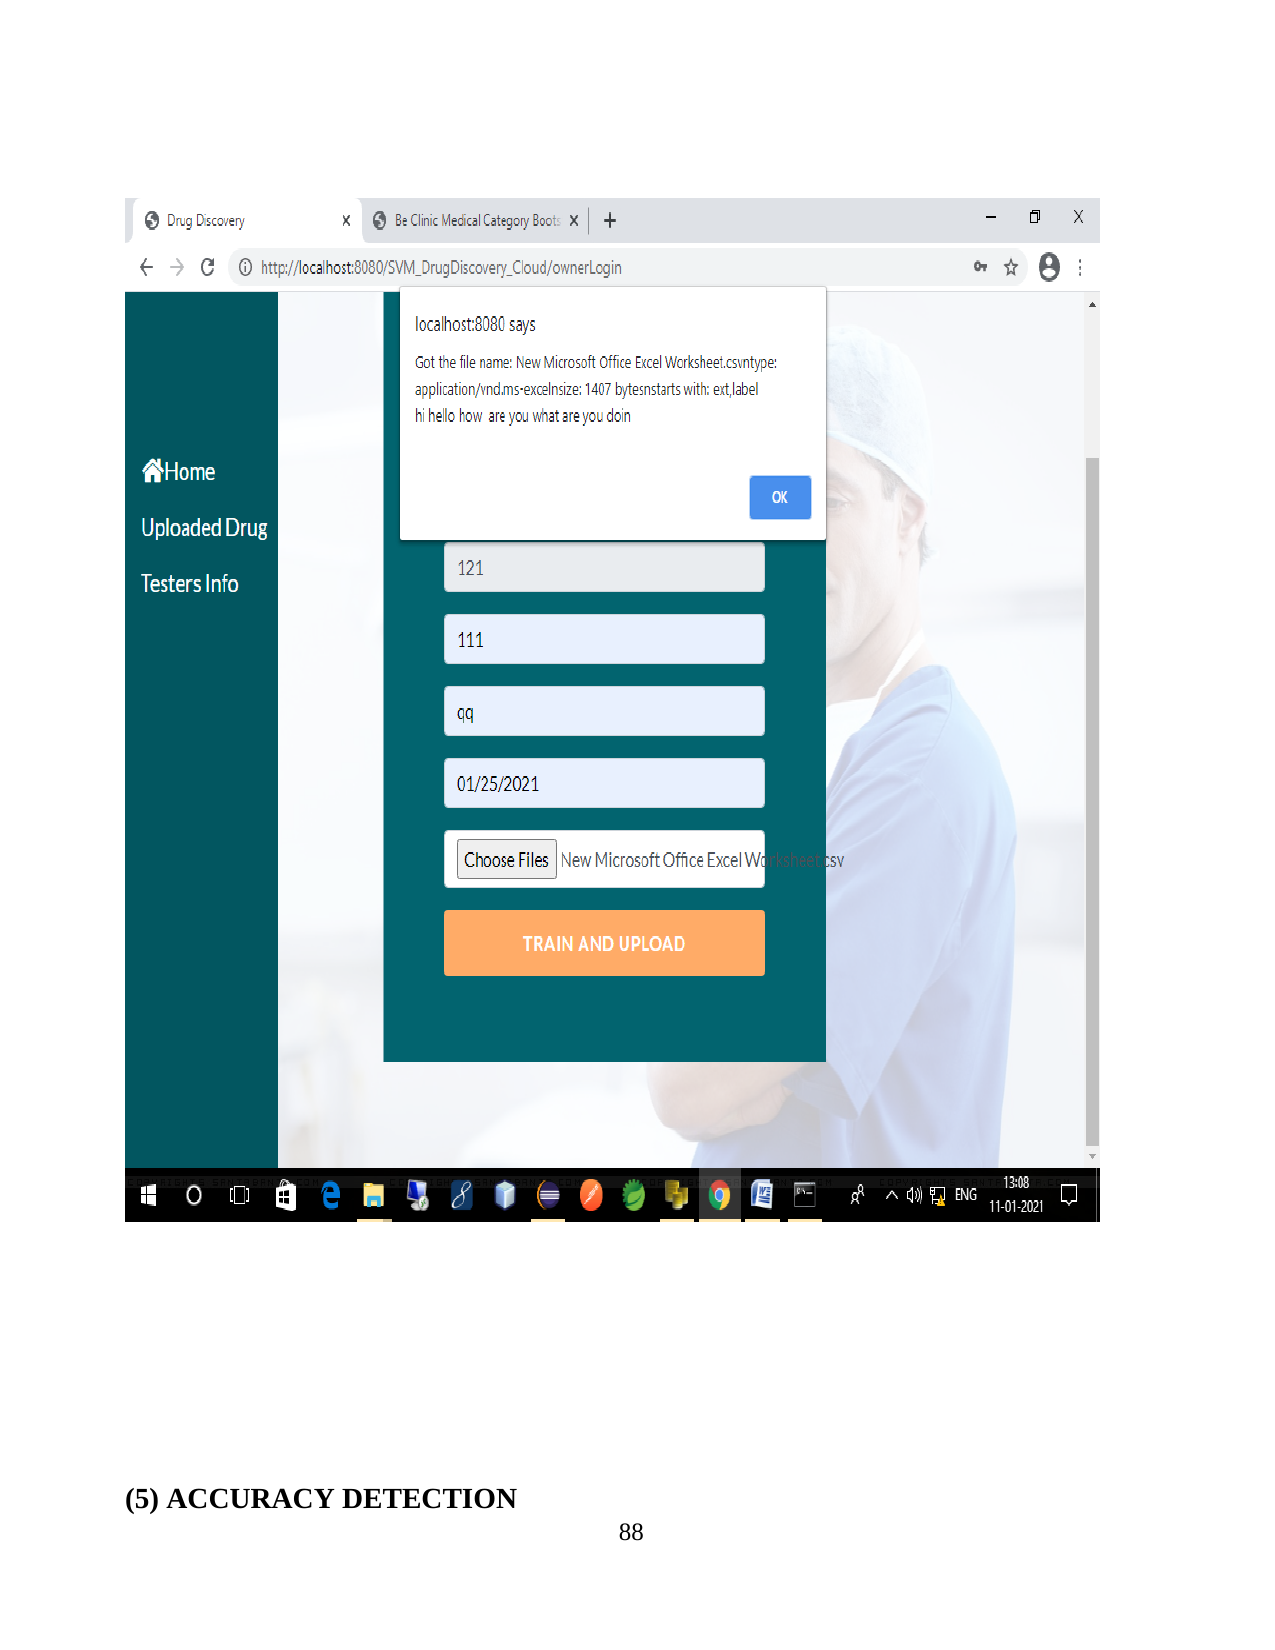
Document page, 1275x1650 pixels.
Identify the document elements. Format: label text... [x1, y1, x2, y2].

text (5) ACCURACY DETECTION [125, 1481, 1137, 1514]
picture [125, 198, 1100, 1222]
